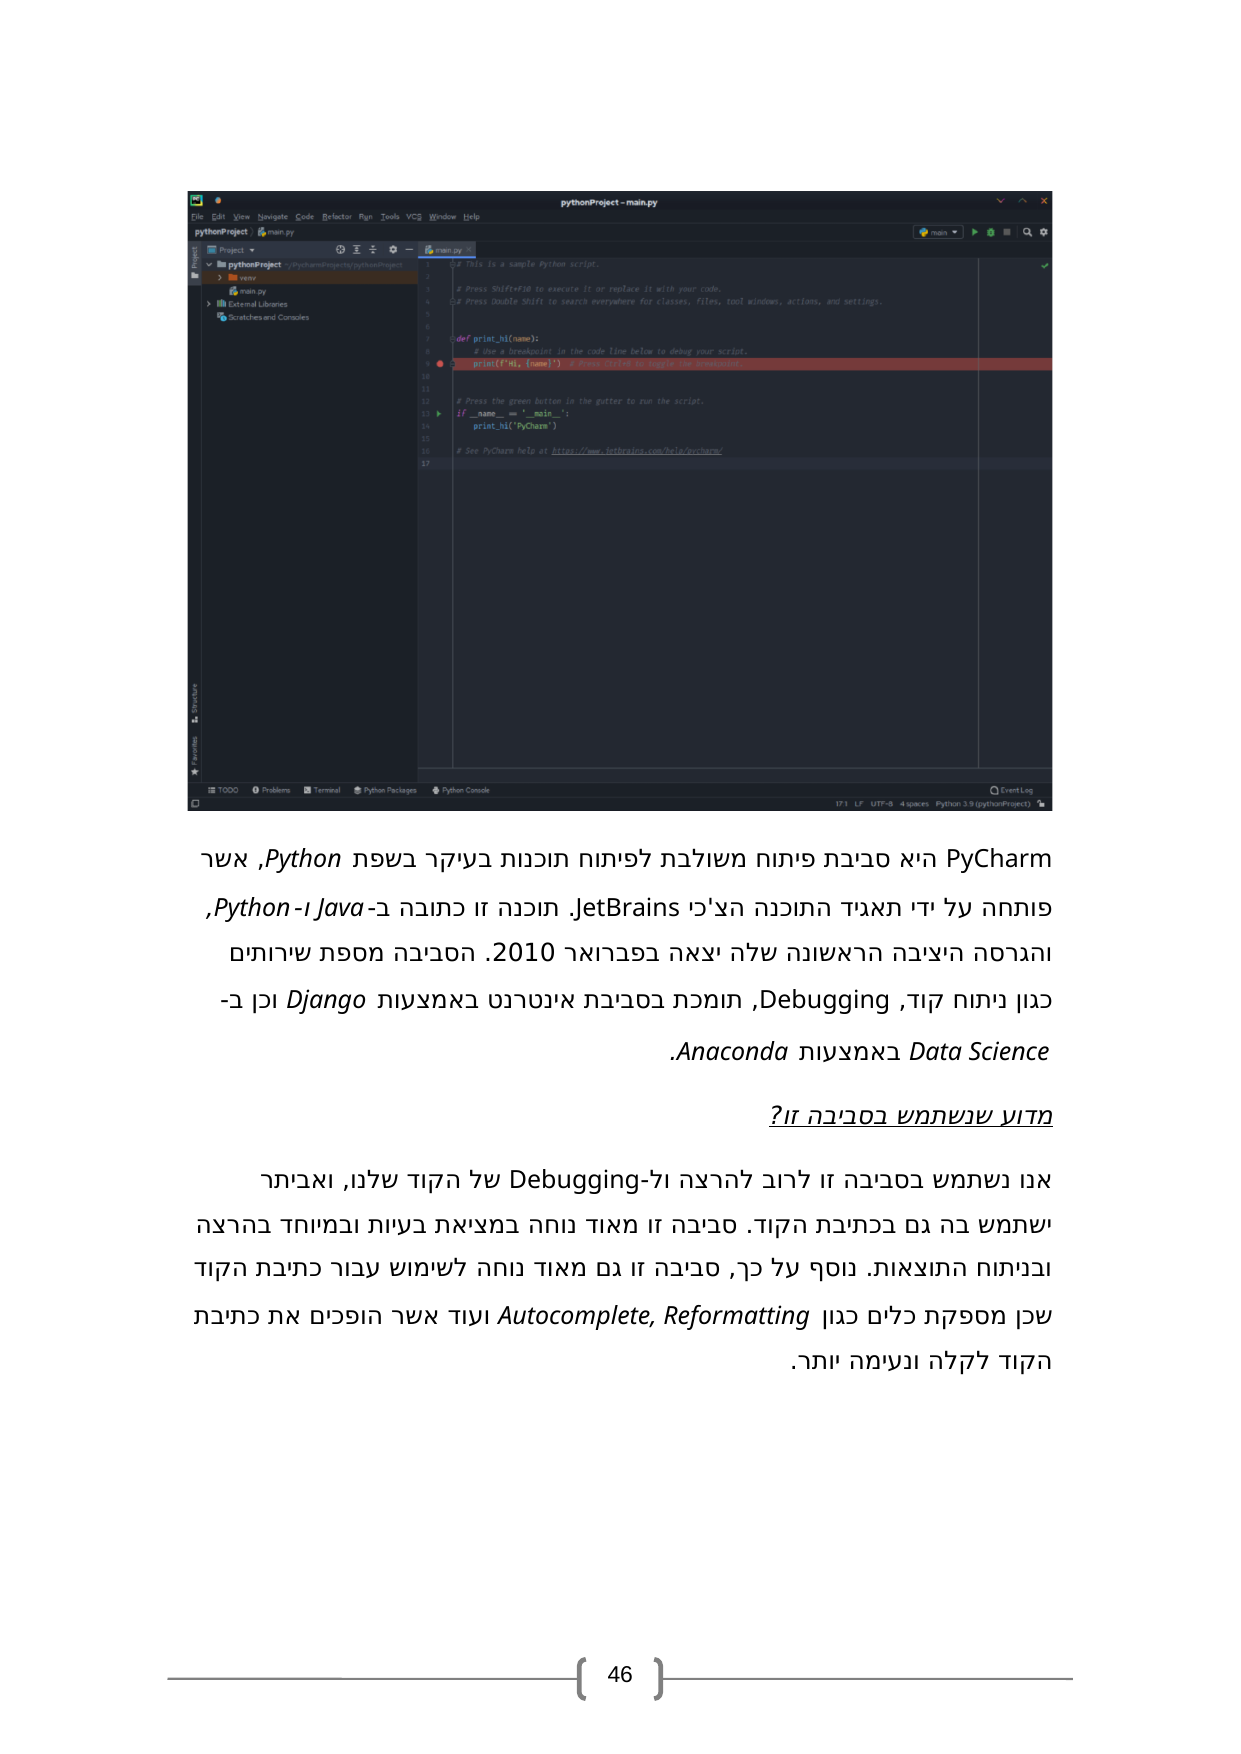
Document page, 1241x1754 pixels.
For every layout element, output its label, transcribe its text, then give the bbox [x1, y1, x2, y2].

text מדוע שנשתמש בסביבה זו? [187, 1101, 1053, 1130]
picture [187, 191, 1053, 811]
text PyCharm היא סביבת פיתוח משולבת לפיתוח תוכנות בעיקר בשפת Python, אשר פותחה על ידי תאגיד התוכנה הצ'כי JetBrains. תוכנה זו כתובה ב-Java ו-Python, והגרסה היציבה הראשונה שלה יצאה בפברואר 2010. הסביבה מספת שירותים כגון ניתוח קוד, Debugging, תומכת בסביבת אינטרנט באמצעות Django וכן ב-Data Science באמצעות Anaconda. [187, 841, 1053, 1067]
text אנו נשתמש בסביבה זו לרוב להרצה ול-Debugging של הקוד שלנו, ואביתר ישתמש בה גם בכתיבת הקוד. סביבה זו מאוד נוחה במציאת בעיות ובמיוחד בהרצה ובניתוח התוצאות. נוסף על כך, סביבה זו גם מאוד נוחה לשימוש עבור כתיבת הקוד שכן מספקת כלים כגון Autocomplete, Reformatting ועוד אשר הופכים את כתיבת הקוד לקלה ונעימה יותר. [187, 1161, 1053, 1375]
